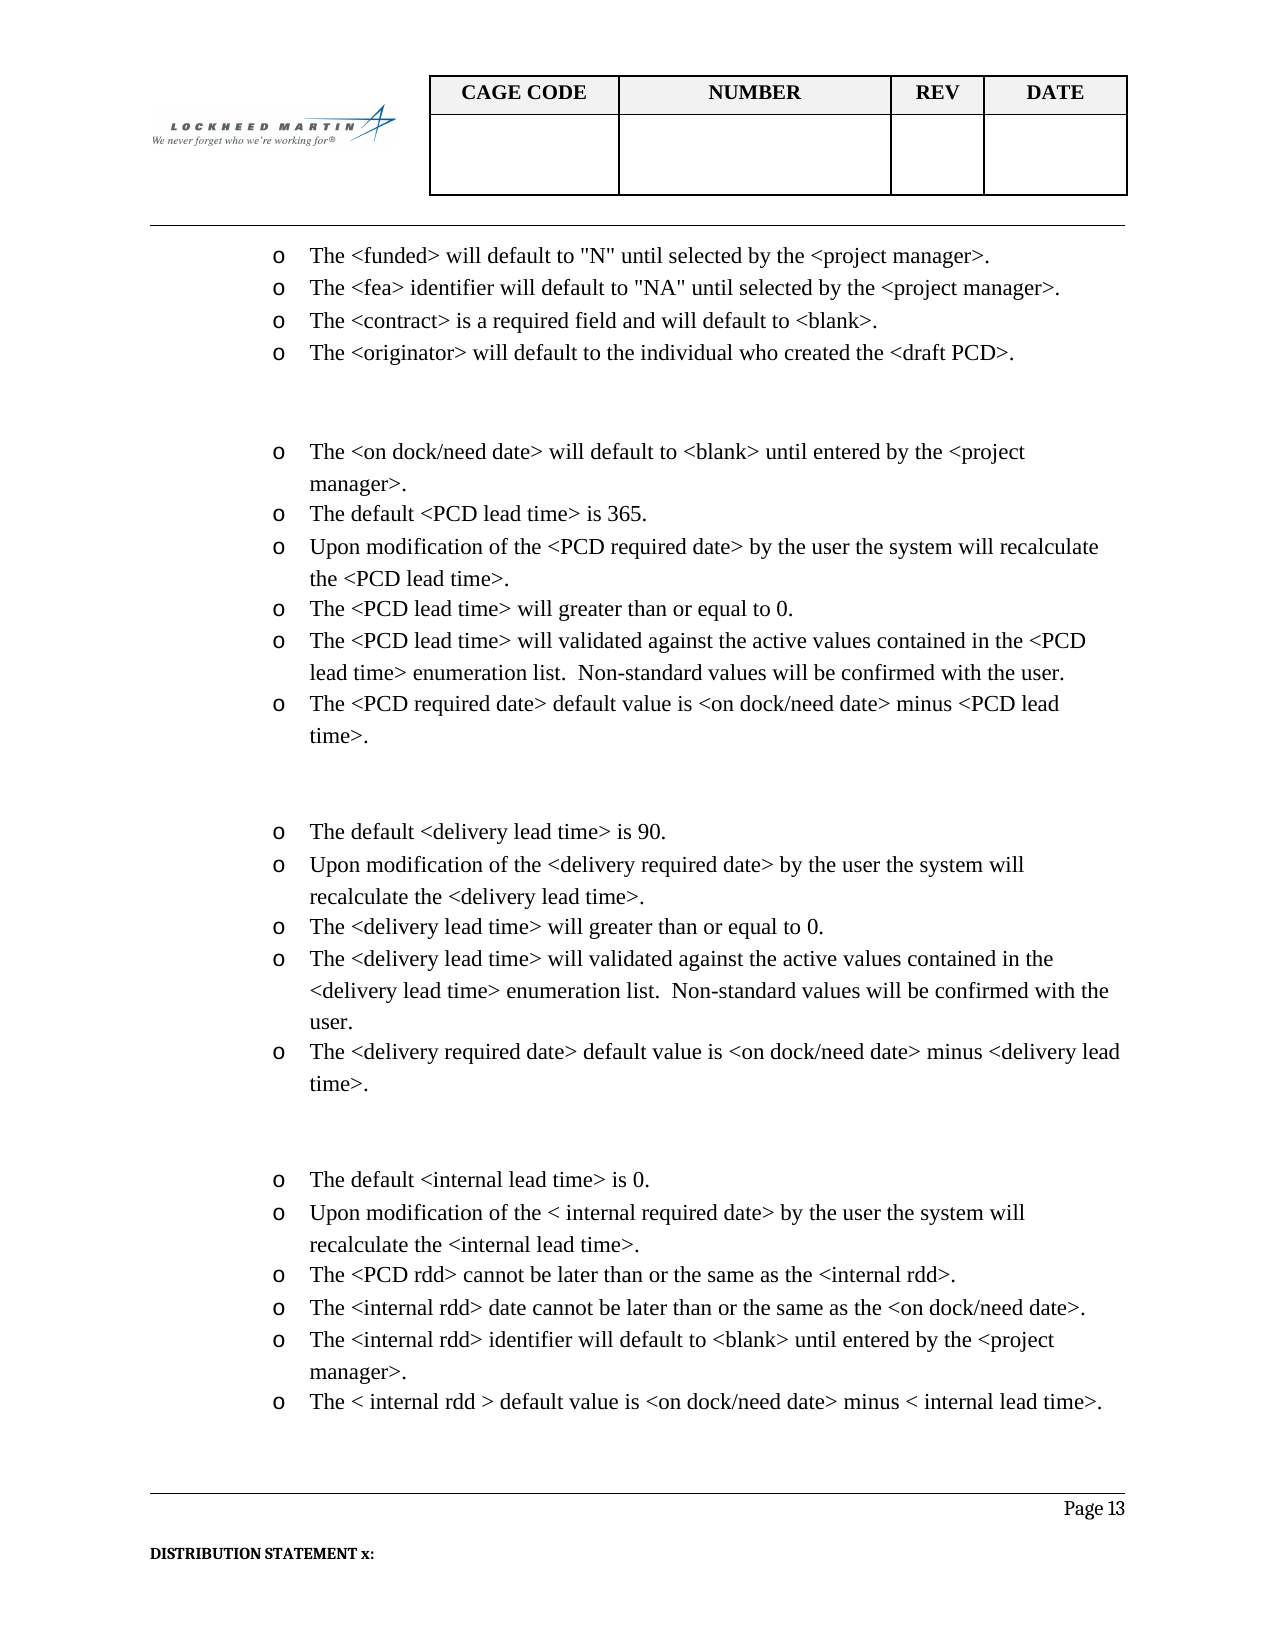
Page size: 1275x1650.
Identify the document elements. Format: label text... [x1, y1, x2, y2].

picture [152, 104, 397, 146]
list Upon modification of the <delivery required date> by the user the system will recalculate the <delivery lead time>. [272, 851, 1125, 909]
list The default <delivery lead time> is 90. [272, 818, 1125, 847]
list The <internal rdd> date cannot be later than or the same as the <on dock/need date>. [272, 1294, 1125, 1322]
list The <funded> will default to "N" until selected by the <project manager>. [272, 242, 1125, 270]
list The <PCD required date> default value is <on dock/need date> minus <PCD lead time>. [272, 690, 1125, 748]
list The < internal rdd > default value is <on dock/need date> minus < internal lead time>. [272, 1388, 1125, 1417]
list The <on dock/need date> will default to <blank> until entered by the <project manager>. [272, 438, 1125, 496]
list The <contract> is a required field and will default to <blank>. [272, 307, 1125, 335]
list The <internal rdd> identifier will default to <blank> until entered by the <project manager>. [272, 1326, 1125, 1384]
list The <PCD lead time> will validated against the active values contained in the <PCD lead time> enumeration list. Non-standard values will be confirmed with the user. [272, 627, 1125, 686]
list The <delivery required date> default value is <on dock/need date> minus <delivery lead time>. [272, 1038, 1125, 1096]
list Upon modification of the <PCD required date> by the user the system will recalculate the <PCD lead time>. [272, 533, 1125, 591]
list The <PCD rdd> cannot be later than or the same as the <internal rdd>. [272, 1261, 1125, 1289]
list The <delivery lead time> will greater than or equal to 0. [272, 913, 1125, 941]
list The default <PCD lead time> is 365. [272, 500, 1125, 528]
list The <originator> will default to the individual who created the <draft PCD>. [272, 339, 1125, 367]
list The <delivery lead time> will validated against the active values contained in the <delivery lead time> enumeration list. Non-standard values will be confirmed with the user. [272, 945, 1125, 1034]
list Upon modification of the < internal required date> by the user the system will recalculate the <internal lead time>. [272, 1199, 1125, 1257]
list The <fea> identifier will default to "NA" until selected by the <project manager>. [272, 274, 1125, 303]
list The <PCD lead time> will greater than or equal to 0. [272, 595, 1125, 623]
list The default <internal lead time> is 0. [272, 1167, 1125, 1195]
